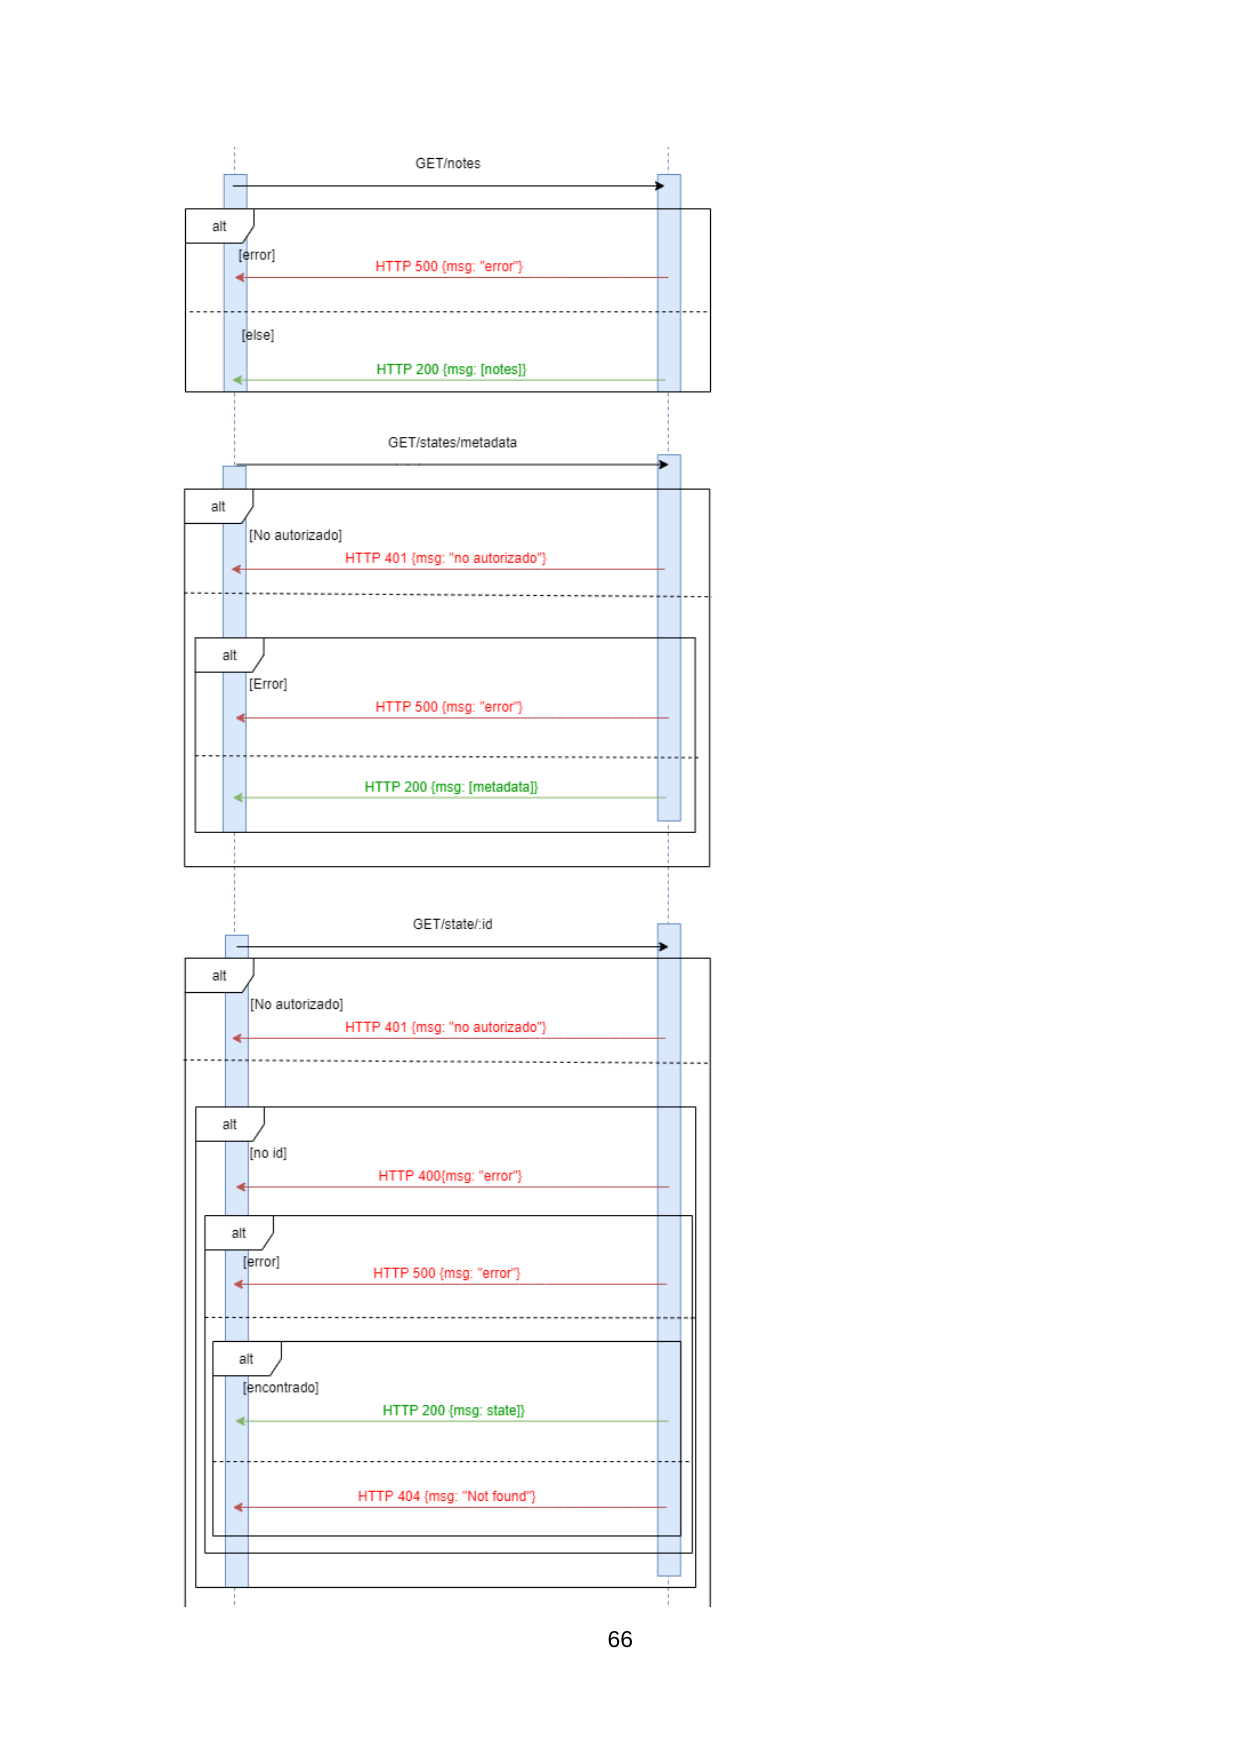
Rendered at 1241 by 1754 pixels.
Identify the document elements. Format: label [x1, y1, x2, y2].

picture [177, 147, 726, 1607]
